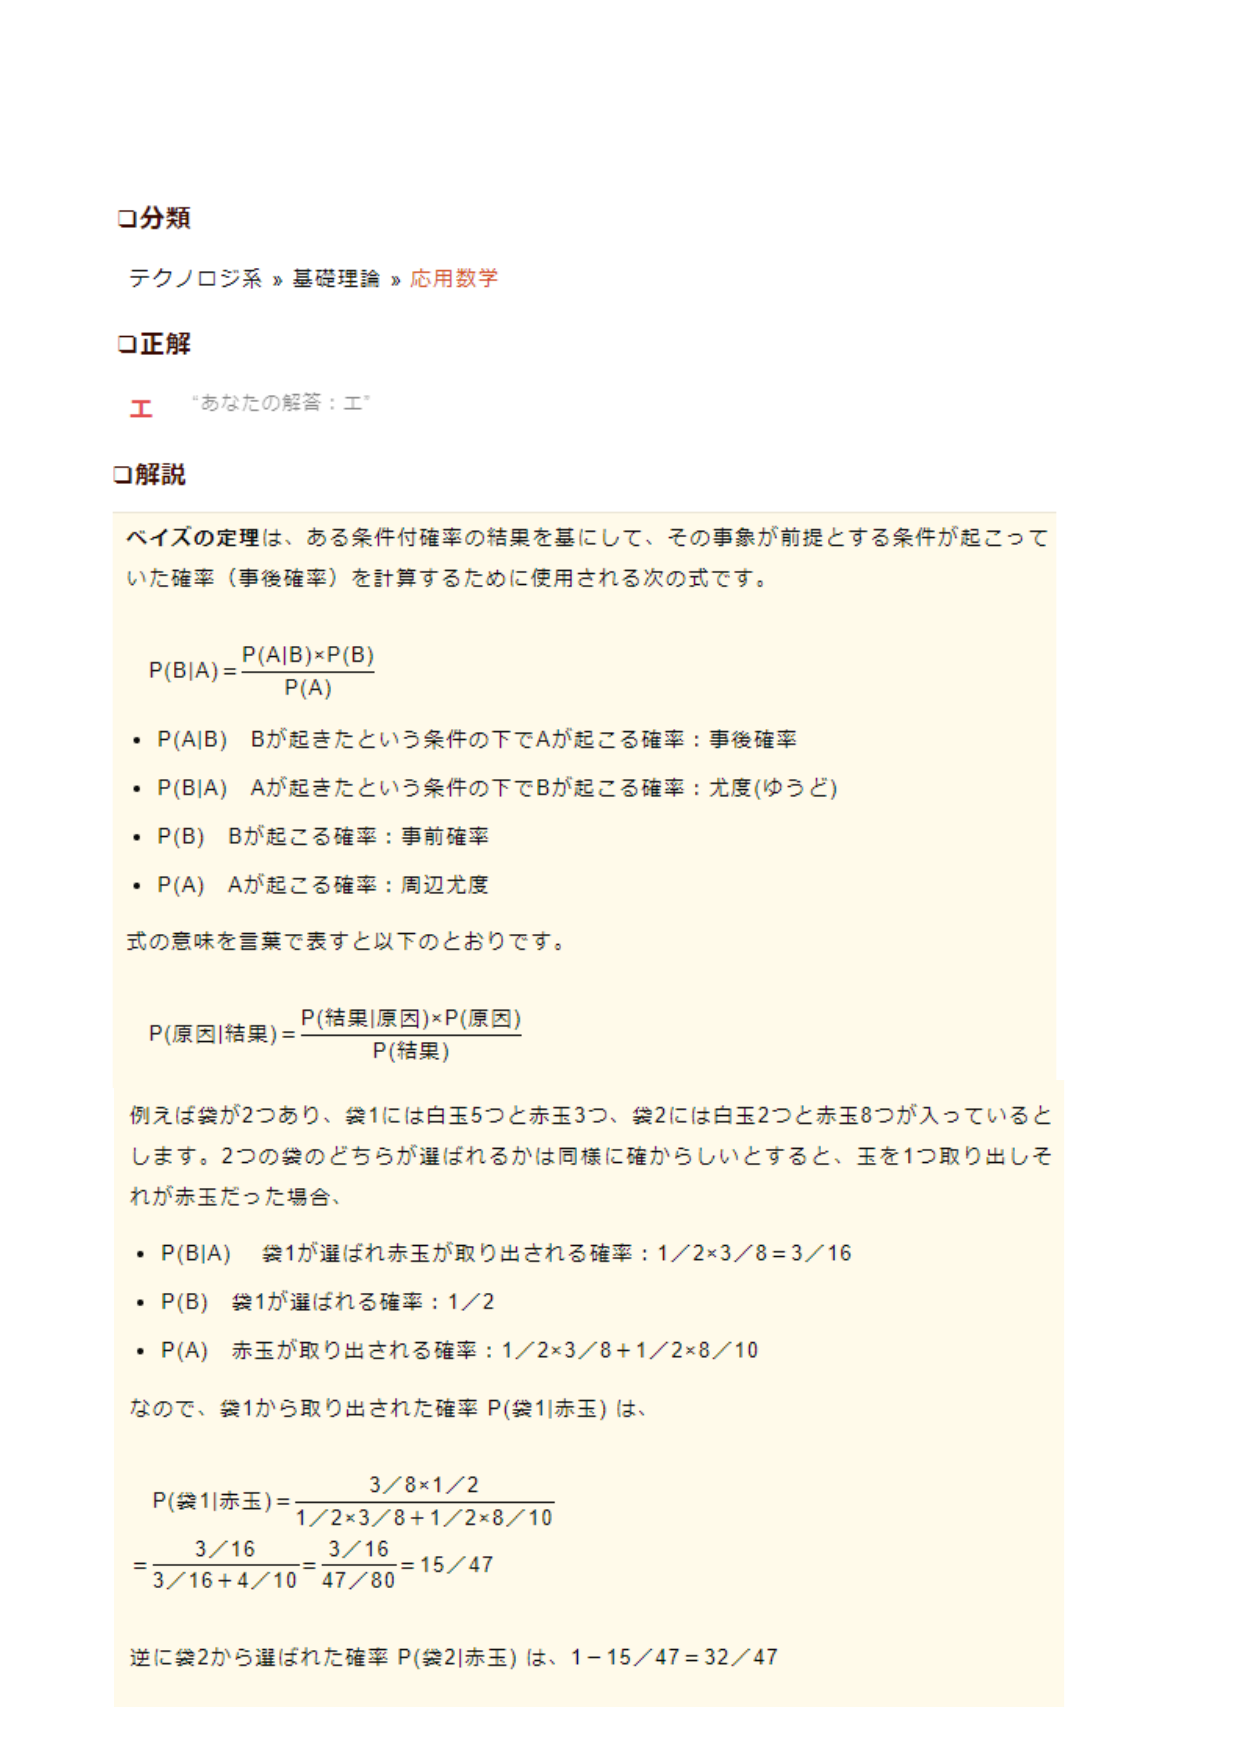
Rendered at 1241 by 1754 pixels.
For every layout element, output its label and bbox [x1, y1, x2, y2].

picture [112, 440, 1065, 1707]
picture [112, 187, 826, 438]
